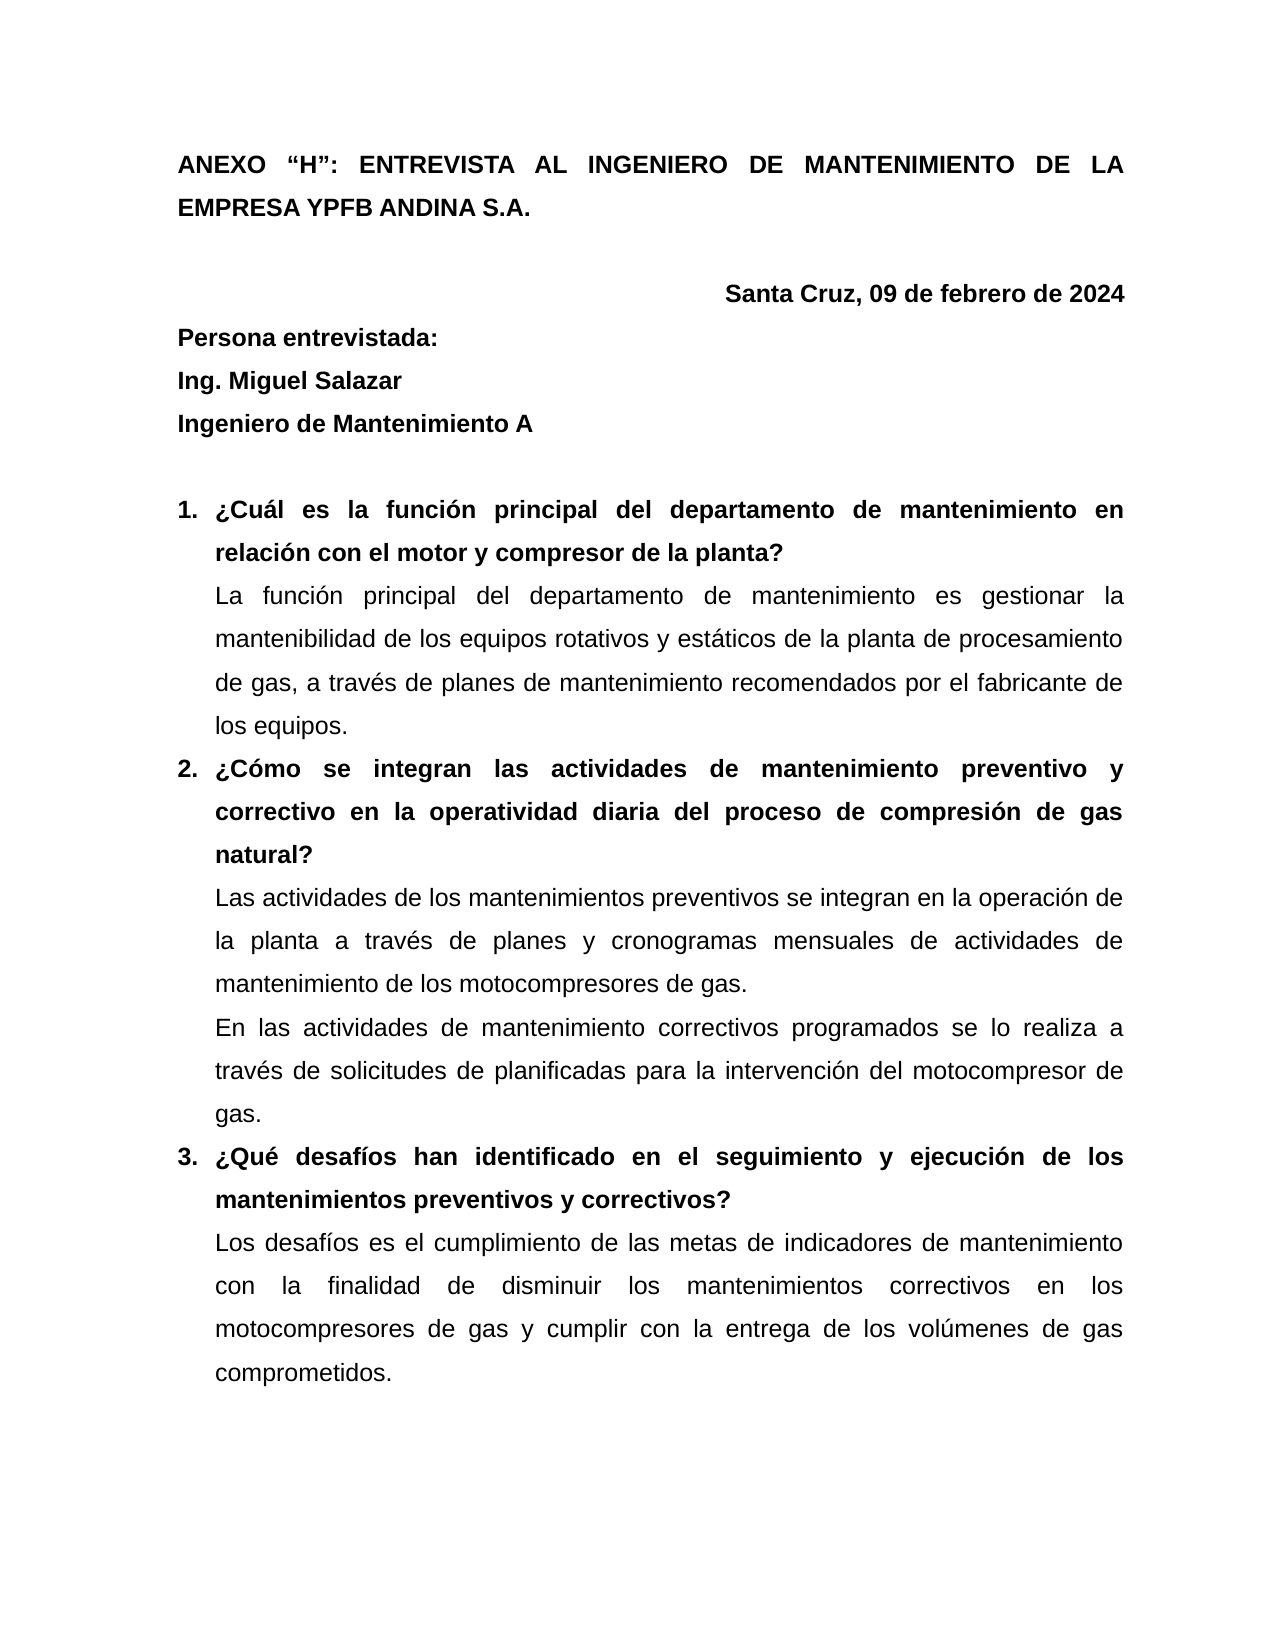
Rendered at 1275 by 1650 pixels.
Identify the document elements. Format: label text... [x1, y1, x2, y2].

text Santa Cruz, 09 de febrero de 2024 [177, 279, 1125, 308]
list ¿Qué desafíos han identificado en el seguimiento y ejecución de los mantenimientos preventivos y correctivos? [177, 1142, 1125, 1214]
text Ing. Miguel Salazar [177, 366, 1125, 394]
list ¿Cómo se integran las actividades de mantenimiento preventivo y correctivo en la operatividad diaria del proceso de compresión de gas natural? [177, 754, 1125, 869]
text Persona entrevistada: [177, 322, 1125, 351]
text En las actividades de mantenimiento correctivos programados se lo realiza a través de solicitudes de planificadas para la intervención del motocompresor de gas. [215, 1012, 1125, 1127]
text ANEXO “H”: ENTREVISTA AL INGENIERO DE MANTENIMIENTO DE LA EMPRESA YPFB ANDINA S.A. [177, 150, 1125, 222]
text Las actividades de los mantenimientos preventivos se integran en la operación de la planta a través de planes y cronogramas mensuales de actividades de mantenimiento de los motocompresores de gas. [215, 883, 1125, 998]
text Ingeniero de Mantenimiento A [177, 409, 1125, 437]
list ¿Cuál es la función principal del departamento de mantenimiento en relación con el motor y compresor de la planta? [177, 495, 1125, 567]
text Los desafíos es el cumplimiento de las metas de indicadores de mantenimiento con la finalidad de disminuir los mantenimientos correctivos en los motocompresores de gas y cumplir con la entrega de los volúmenes de gas comprometidos. [215, 1228, 1125, 1386]
text La función principal del departamento de mantenimiento es gestionar la mantenibilidad de los equipos rotativos y estáticos de la planta de procesamiento de gas, a través de planes de mantenimiento recomendados por el fabricante de los equipos. [215, 581, 1125, 739]
